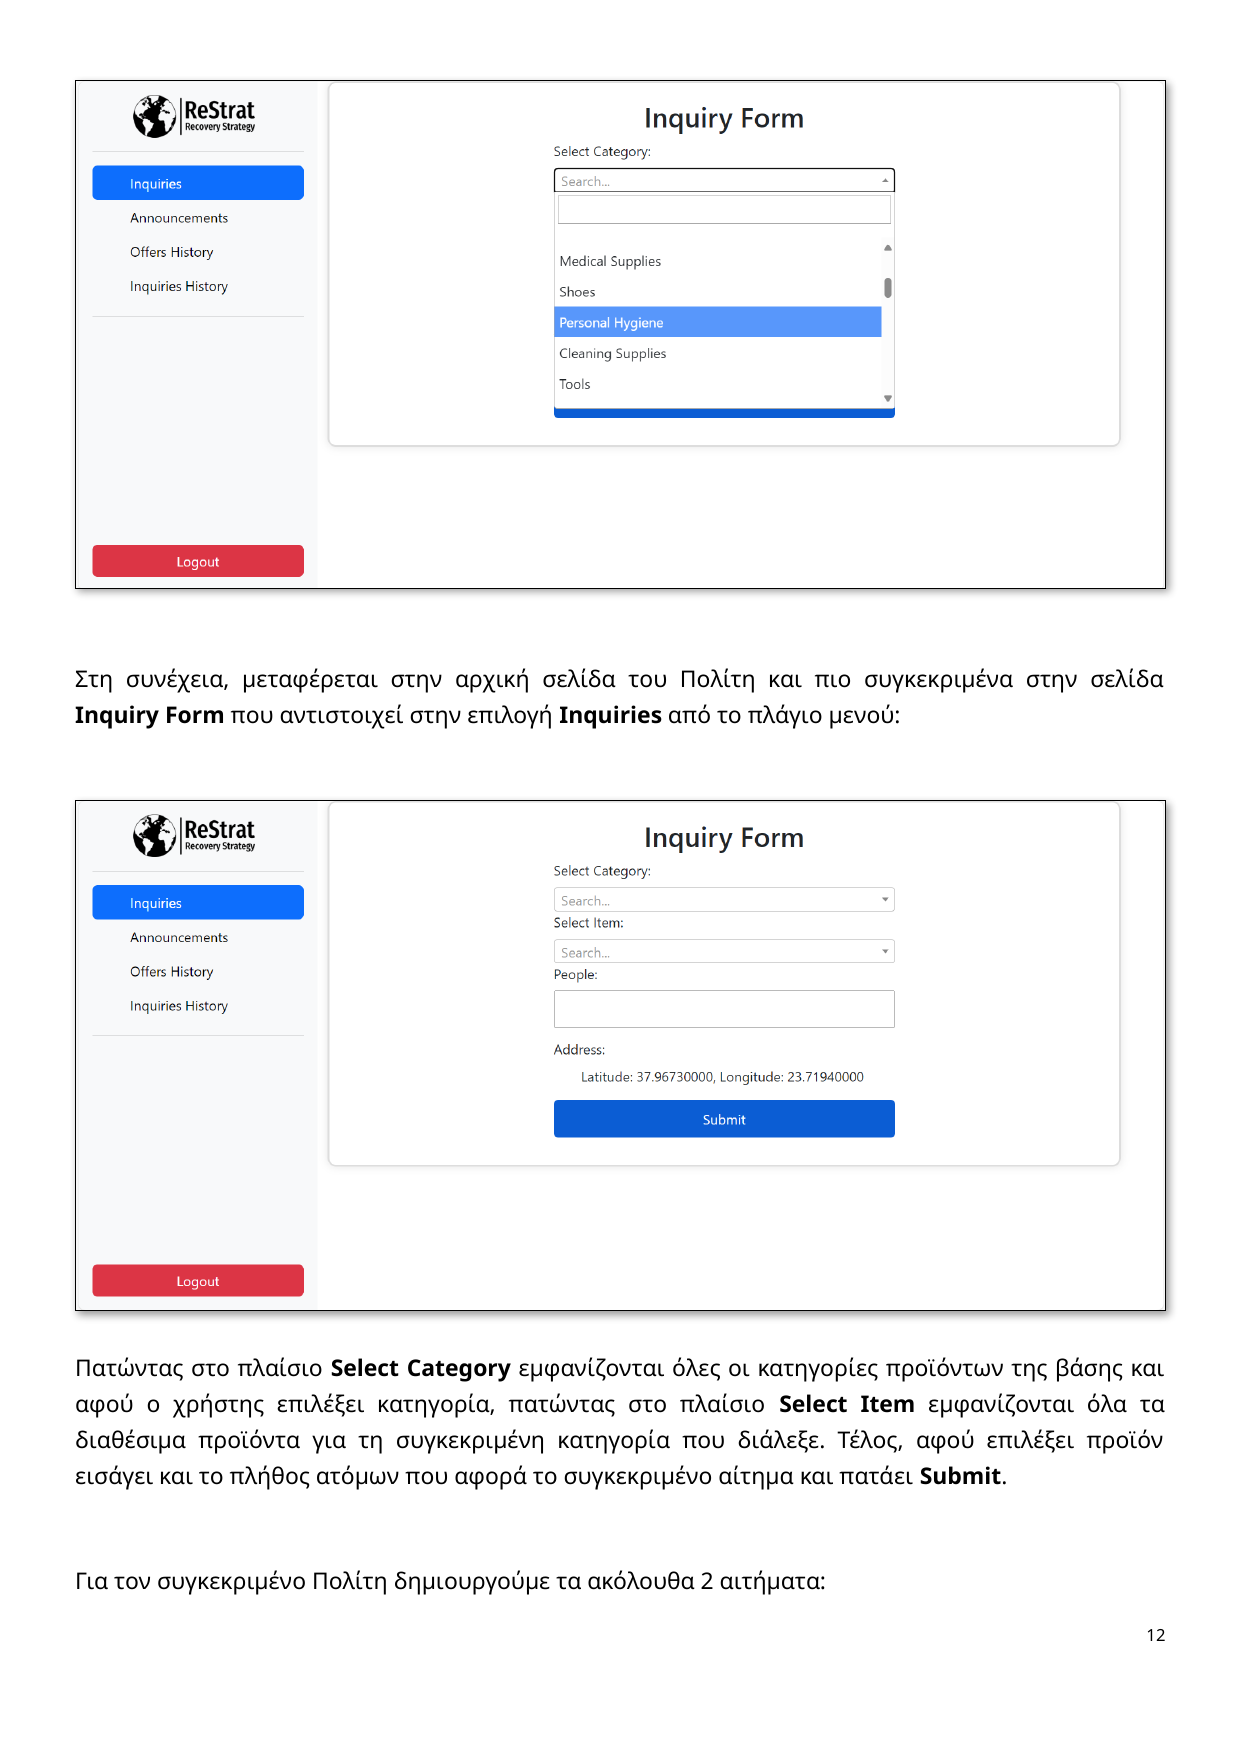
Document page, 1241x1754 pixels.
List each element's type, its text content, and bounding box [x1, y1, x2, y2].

text Για τον συγκεκριμένο Πολίτη δημιουργούμε τα ακόλουθα 2 αιτήματα: [75, 1565, 1165, 1596]
picture [76, 81, 1165, 588]
text Στη συνέχεια, μεταφέρεται στην αρχική σελίδα του Πολίτη και πιο συγκεκριμένα στην σελίδα Inquiry Form που αντιστοιχεί στην επιλογή Inquiries από το πλάγιο μενού: [75, 663, 1165, 730]
text Πατώντας στο πλαίσιο Select Category εμφανίζονται όλες οι κατηγορίες προϊόντων της βάσης και αφού ο χρήστης επιλέξει κατηγορία, πατώντας στο πλαίσιο Select Item εμφανίζονται όλα τα διαθέσιμα προϊόντα για τη συγκεκριμένη κατηγορία που διάλεξε. Τέλος, αφού επιλέξει προϊόν εισάγει και το πλήθος ατόμων που αφορά το συγκεκριμένο αίτημα και πατάει Submit. [75, 1318, 1165, 1491]
picture [76, 801, 1165, 1310]
